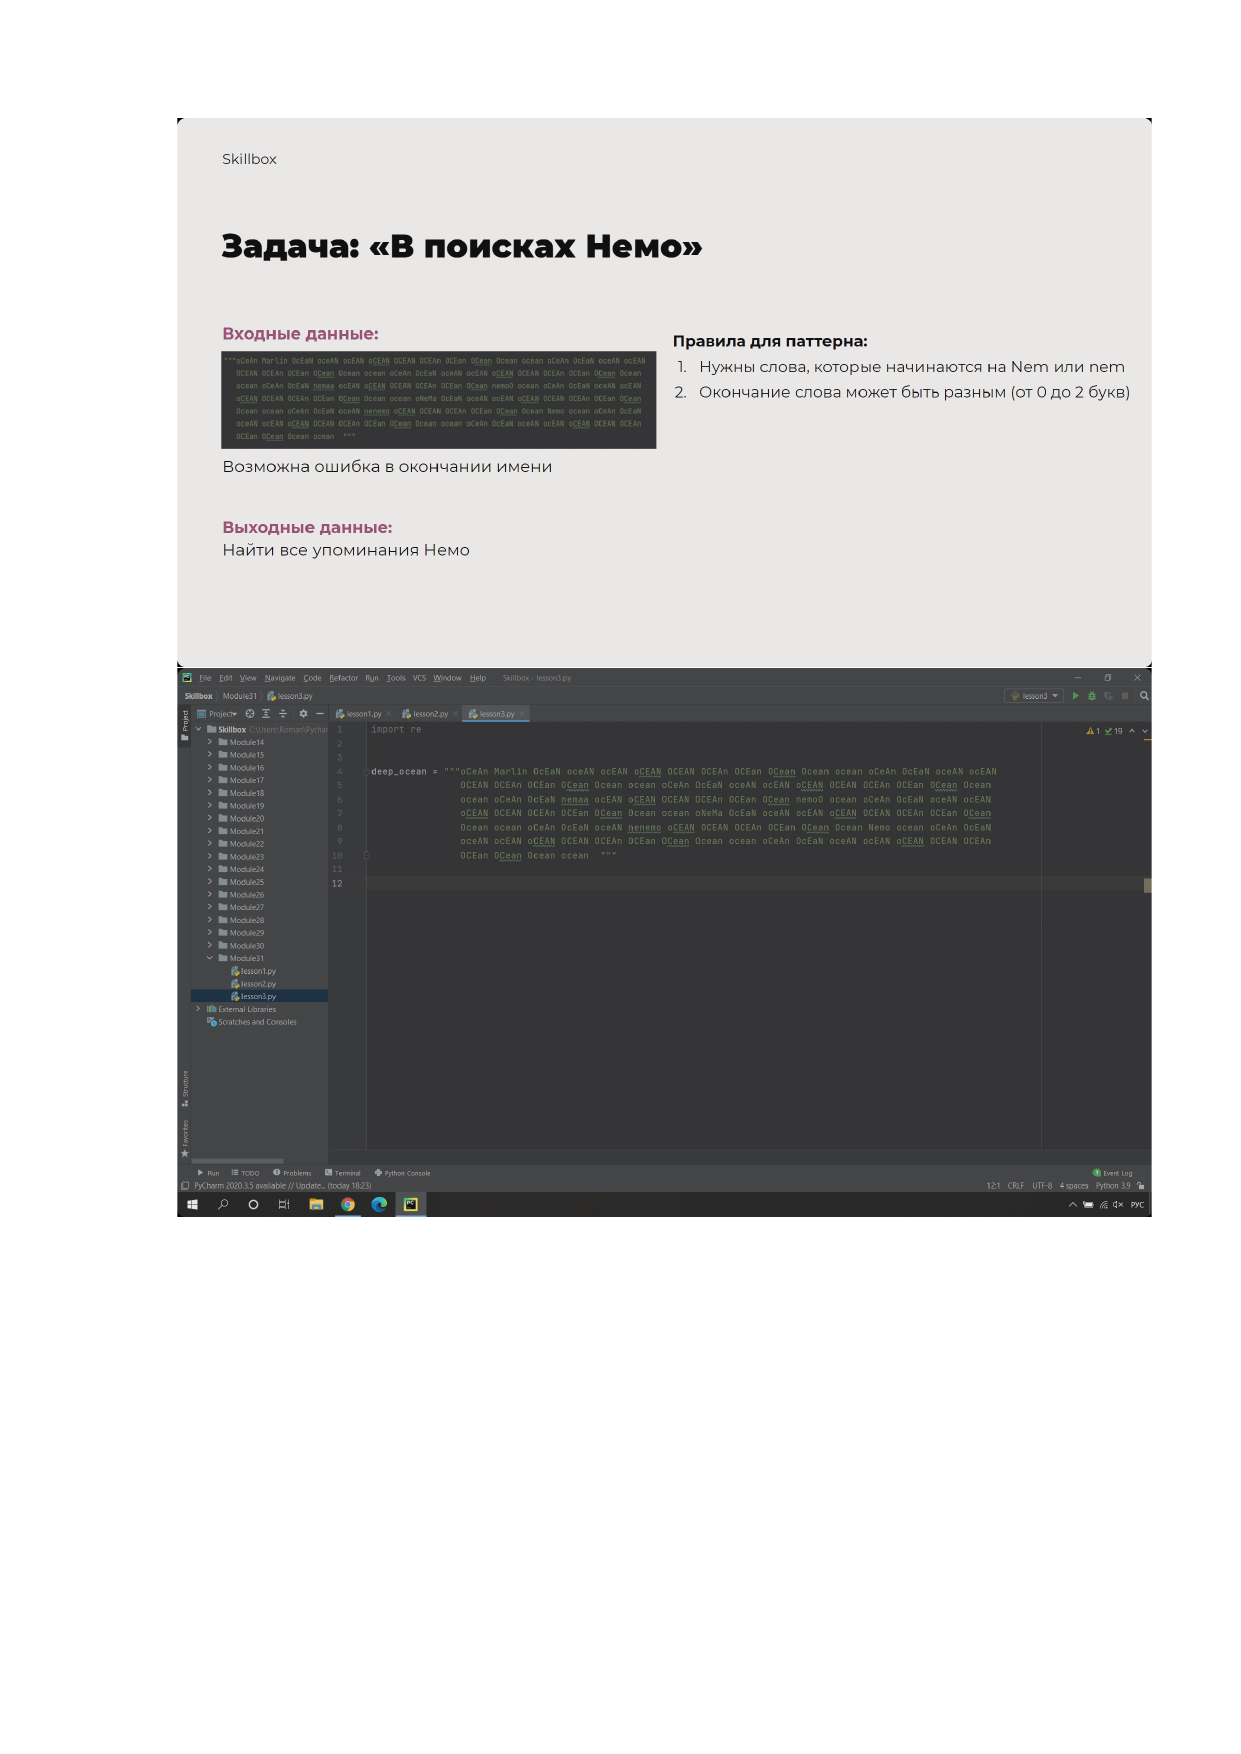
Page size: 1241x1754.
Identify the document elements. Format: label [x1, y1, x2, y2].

picture [177, 668, 1152, 1217]
picture [177, 118, 1152, 667]
